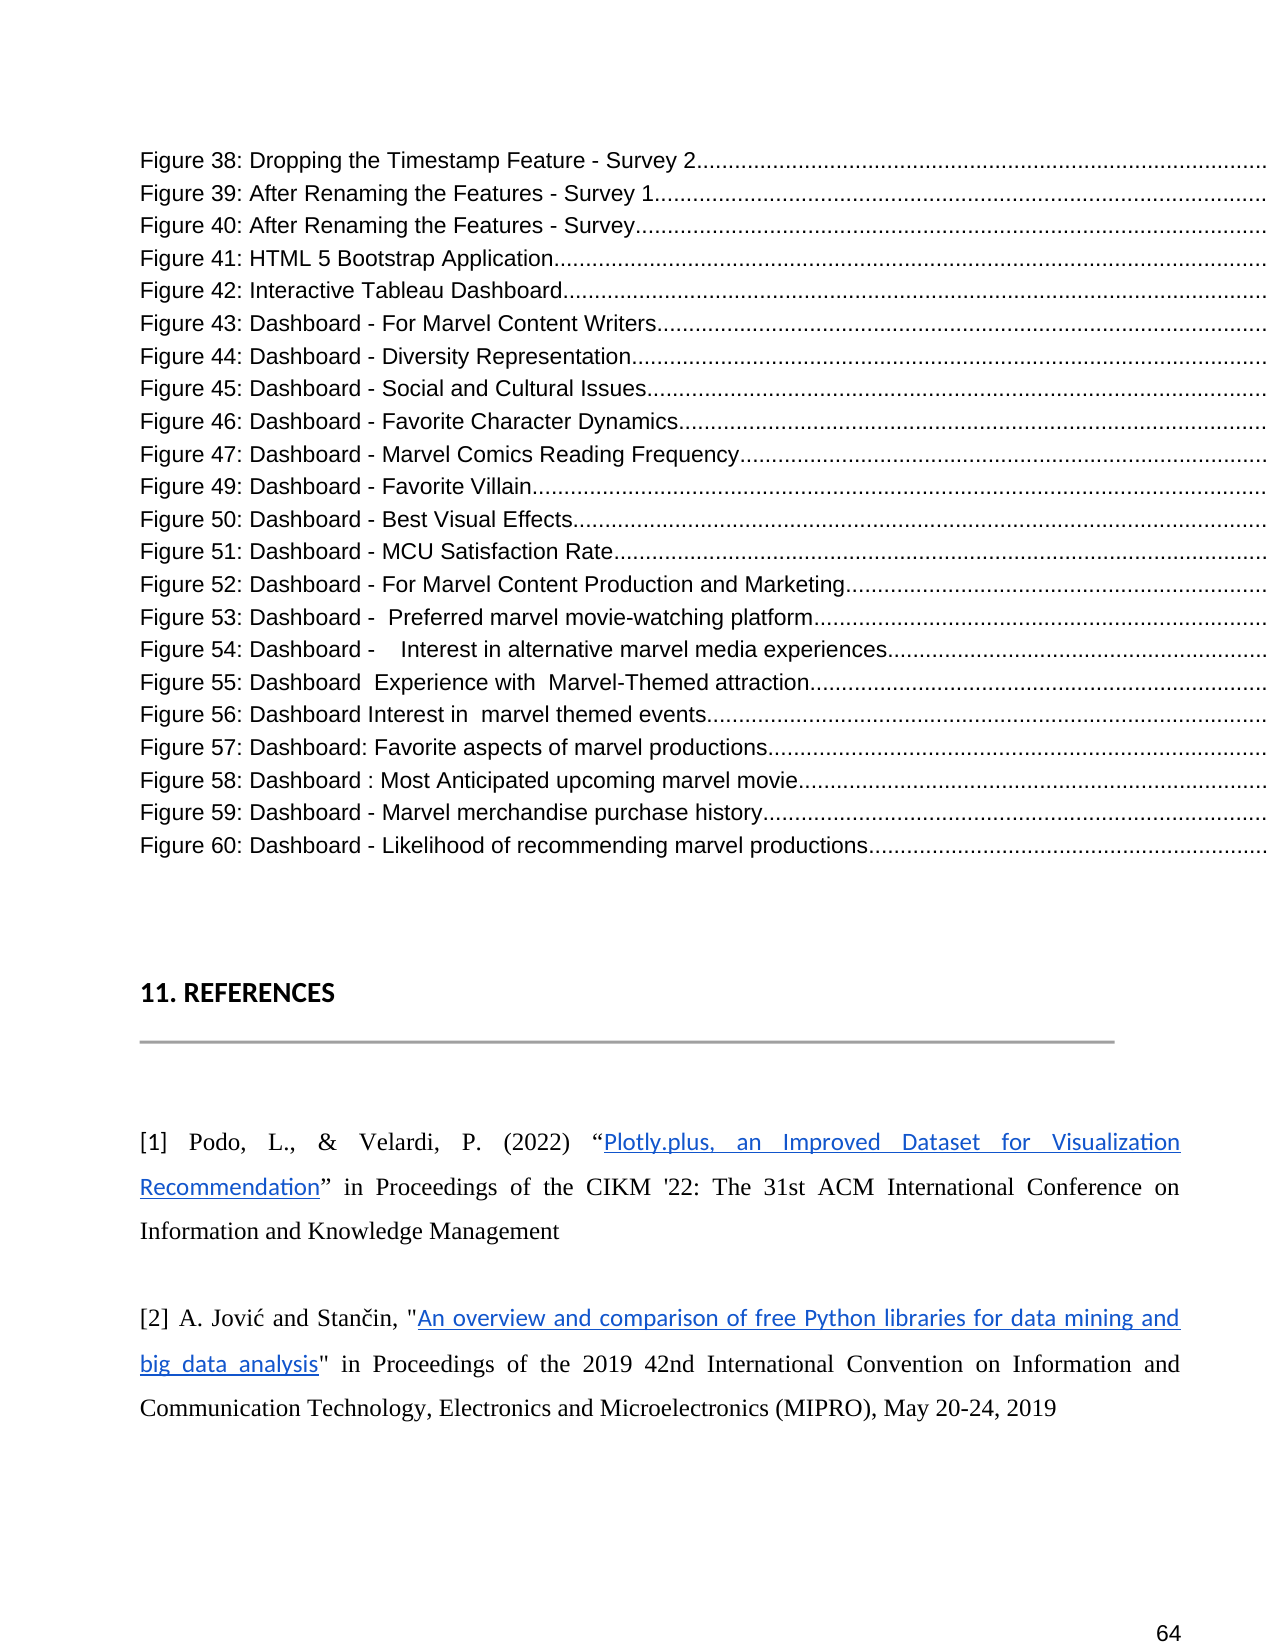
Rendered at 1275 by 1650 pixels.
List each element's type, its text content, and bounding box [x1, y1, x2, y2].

text [2] A. Jović and Stančin, "An overview and comparison of free Python libraries for data mining and big data analysis" in Proceedings of the 2019 42nd International Convention on Information and Communication Technology, Electronics and Microelectronics (MIPRO), May 20-24, 2019 [139, 1303, 1181, 1422]
text [1] Podo, L., & Velardi, P. (2022) “Plotly.plus, an Improved Dataset for Visualization Recommendation” in Proceedings of the CIKM '22: The 31st ACM International Conference on Information and Knowledge Management [139, 1126, 1181, 1245]
subtitle 11. REFERENCES [139, 974, 1181, 1010]
